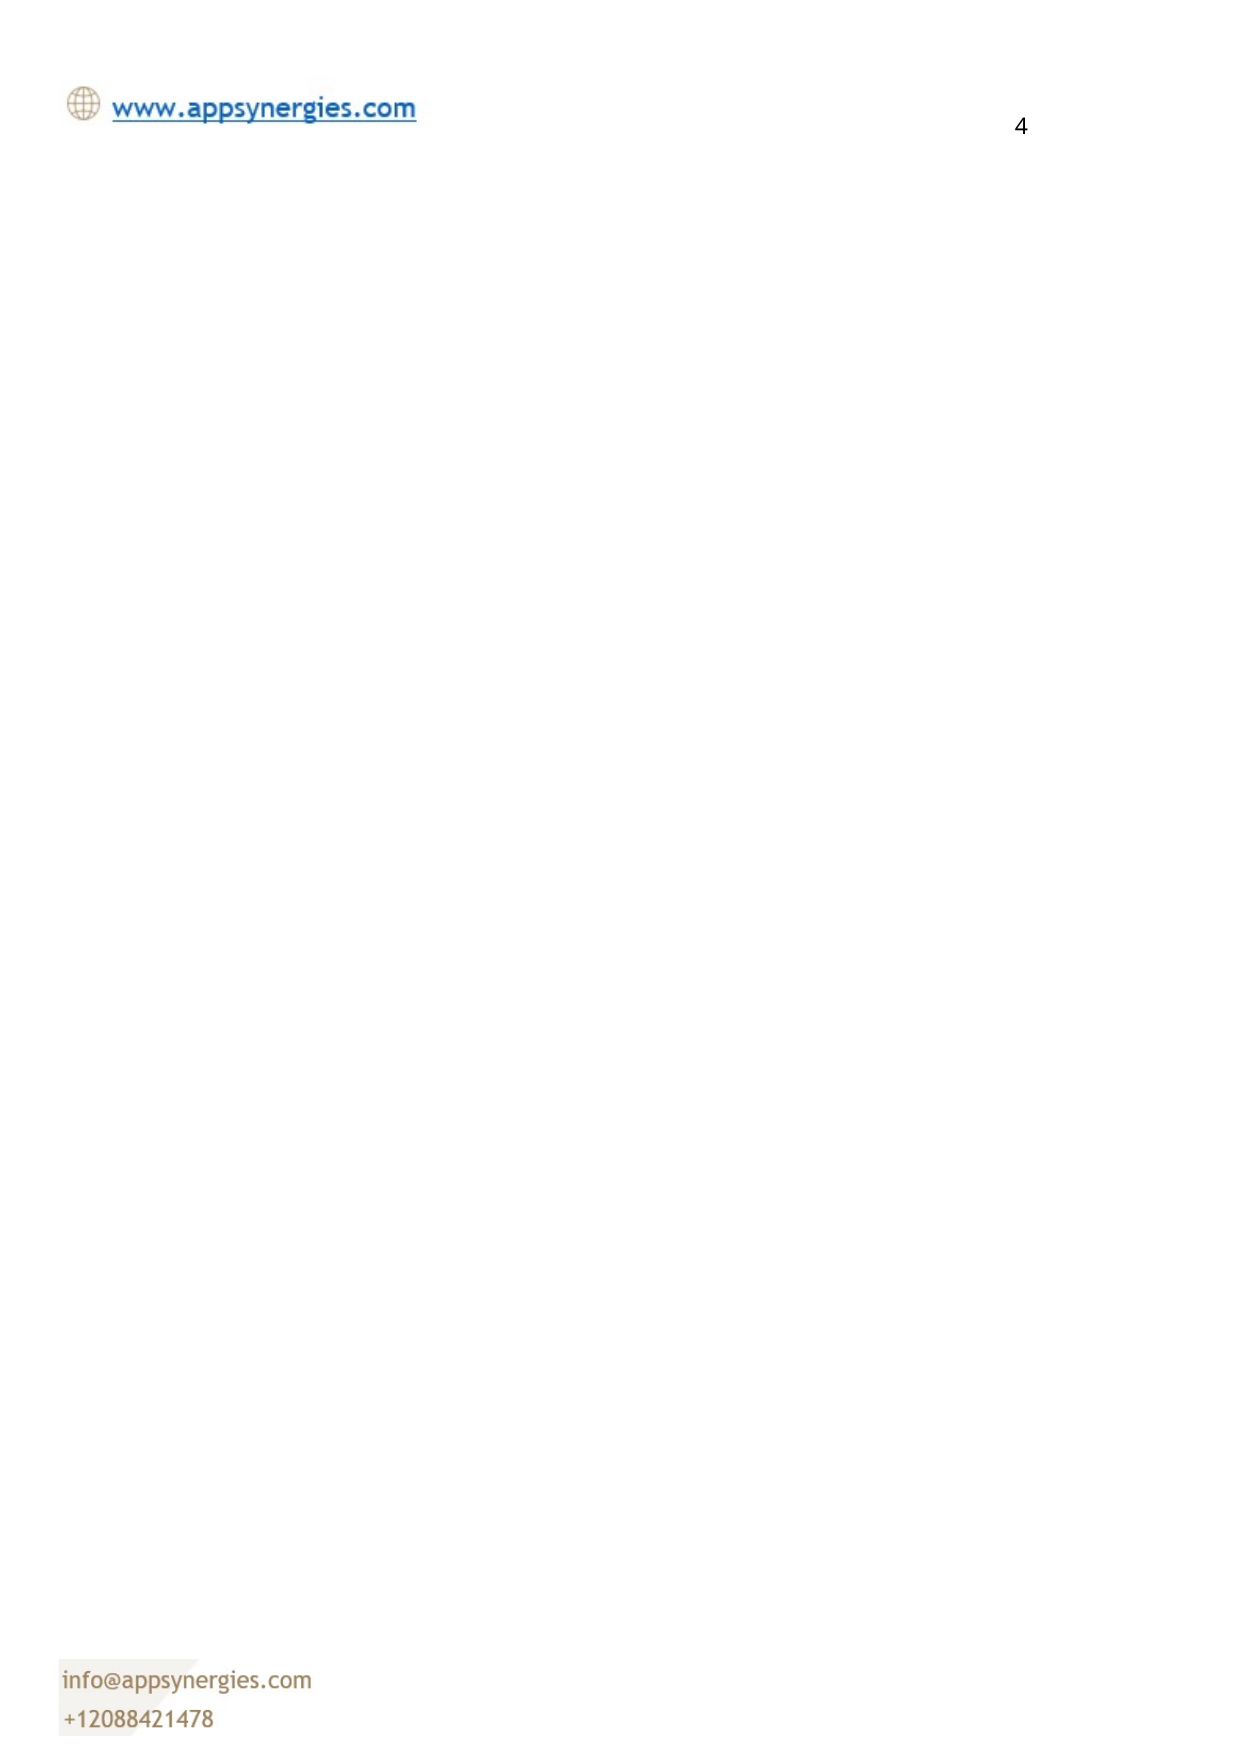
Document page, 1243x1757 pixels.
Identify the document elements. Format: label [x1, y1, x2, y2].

picture [58, 75, 431, 135]
picture [58, 1659, 314, 1736]
